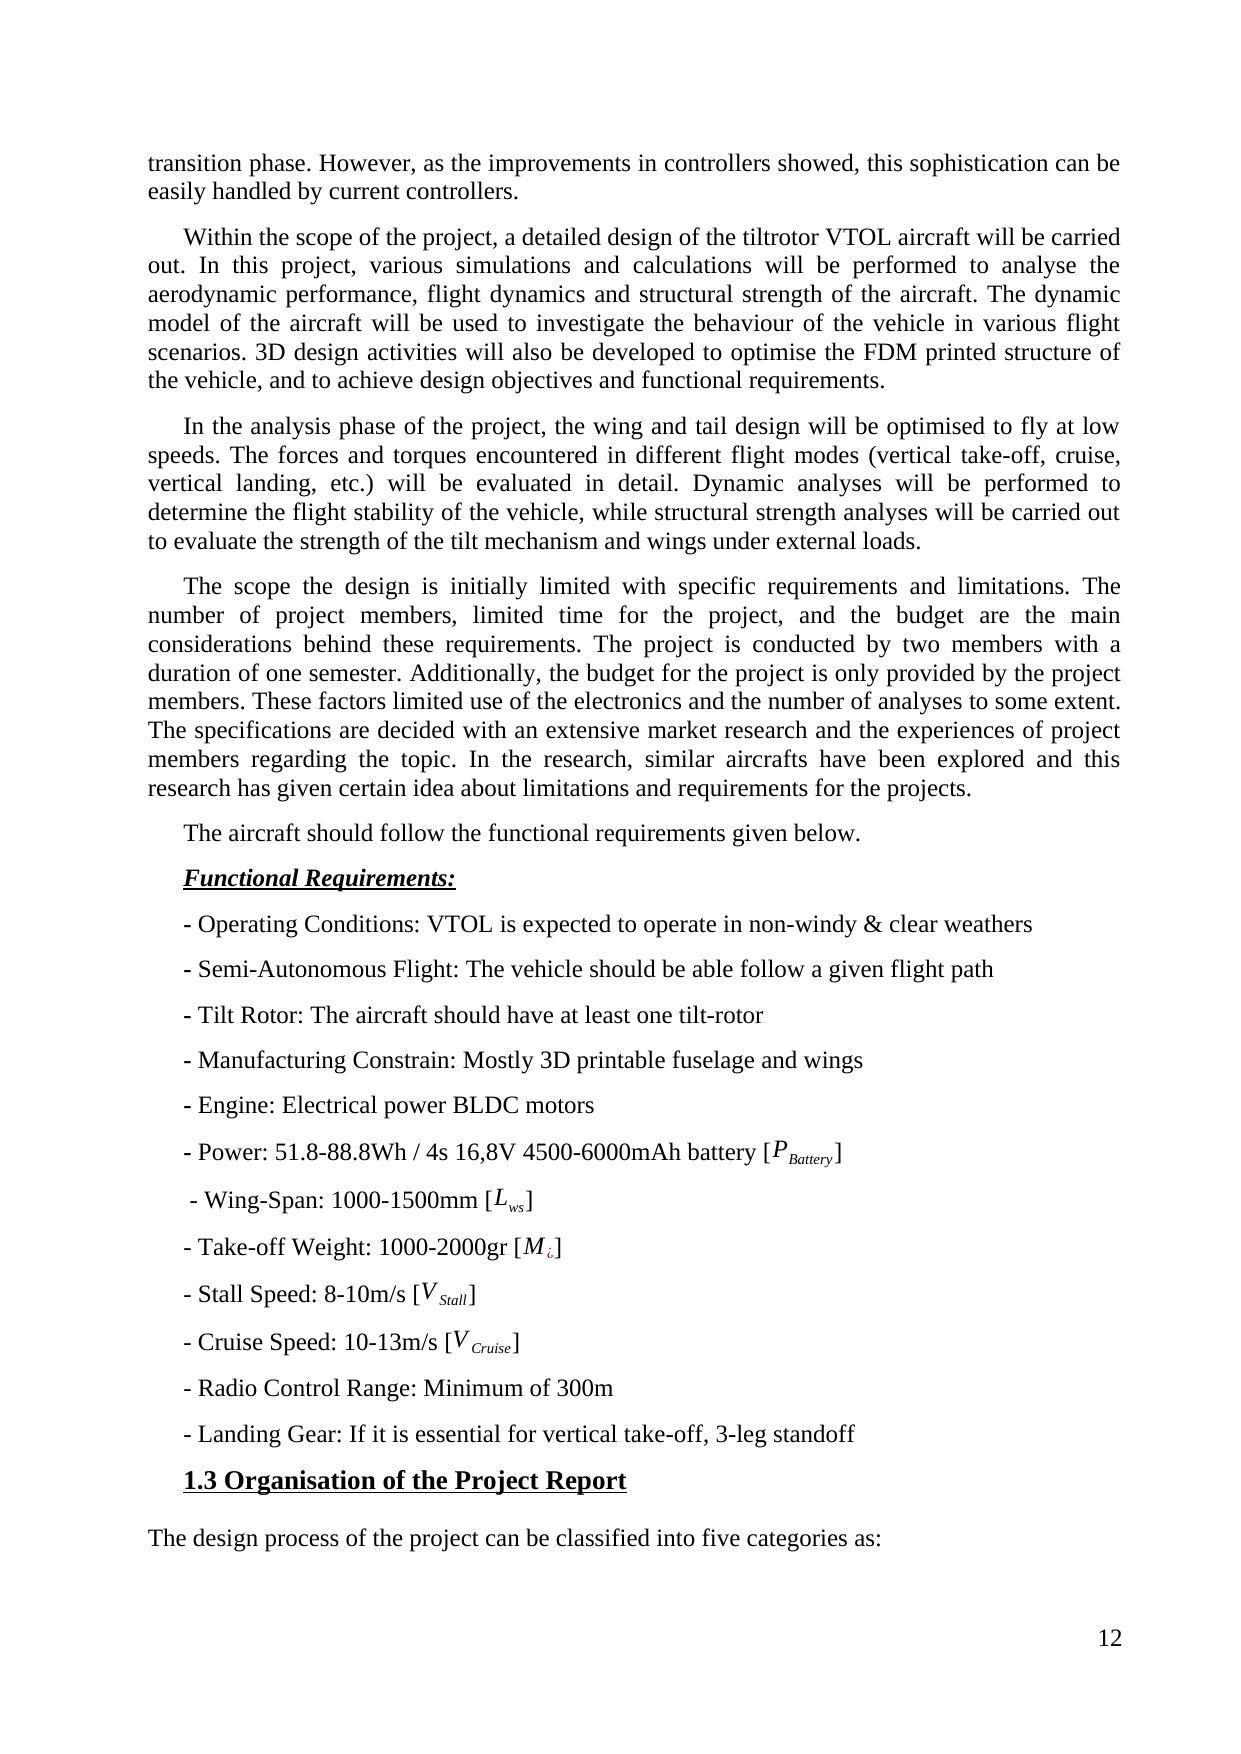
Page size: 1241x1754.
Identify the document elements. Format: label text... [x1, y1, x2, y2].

subtitle 1.3 Organisation of the Project Report [148, 1464, 1122, 1496]
text The aircraft should follow the functional requirements given below. [148, 818, 1122, 847]
text - Manufacturing Constrain: Mostly 3D printable fuselage and wings [148, 1045, 1122, 1074]
text The design process of the project can be classified into five categories as: [148, 1523, 1122, 1552]
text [148, 148, 1122, 205]
text - Engine: Electrical power BLDC motors [148, 1091, 1122, 1119]
text - Radio Control Range: Minimum of 300m [148, 1373, 1122, 1402]
text Functional Requirements: [148, 863, 1122, 892]
text - Operating Conditions: VTOL is expected to operate in non-windy & clear weathers [148, 909, 1122, 938]
text Within the scope of the project, a detailed design of the tiltrotor VTOL aircraft will be carried out. In this project, various simulations and calculations will be performed to analyse the aerodynamic performance, flight dynamics and structural strength of the aircraft. The dynamic model of the aircraft will be used to investigate the behaviour of the vehicle in various flight scenarios. 3D design activities will also be developed to optimise the FDM printed structure of the vehicle, and to achieve design objectives and functional requirements. [148, 222, 1122, 394]
text - Take-off Weight: 1000-2000gr [] [148, 1232, 1122, 1261]
text - Power: 51.8-88.8Wh / 4s 16,8V 4500-6000mAh battery [] [148, 1136, 1122, 1167]
text - Cruise Speed: 10-13m/s [] [148, 1326, 1122, 1357]
text - Stall Speed: 8-10m/s [] [148, 1277, 1122, 1309]
text - Semi-Autonomous Flight: The vehicle should be able follow a given flight path [148, 954, 1122, 983]
text - Landing Gear: If it is essential for vertical take-off, 3-leg standoff [148, 1419, 1122, 1448]
text - Wing-Span: 1000-1500mm [] [148, 1184, 1122, 1215]
text In the analysis phase of the project, the wing and tail design will be optimised to fly at low speeds. The forces and torques encountered in different flight modes (vertical take-off, cruise, vertical landing, etc.) will be evaluated in detail. Dynamic analyses will be performed to determine the flight stability of the vehicle, while structural strength analyses will be carried out to evaluate the strength of the tilt mechanism and wings under external loads. [148, 411, 1122, 555]
text The scope the design is initially limited with specific requirements and limitations. The number of project members, limited time for the project, and the budget are the main considerations behind these requirements. The project is conducted by two members with a duration of one semester. Additionally, the budget for the project is only provided by the project members. These factors limited use of the electronics and the number of analyses to some extent. The specifications are decided with an extensive market research and the experiences of project members regarding the topic. In the research, similar aircrafts have been explored and this research has given certain idea about limitations and requirements for the projects. [148, 571, 1122, 801]
text - Tilt Rotor: The aircraft should have at least one tilt-rotor [148, 1000, 1122, 1028]
